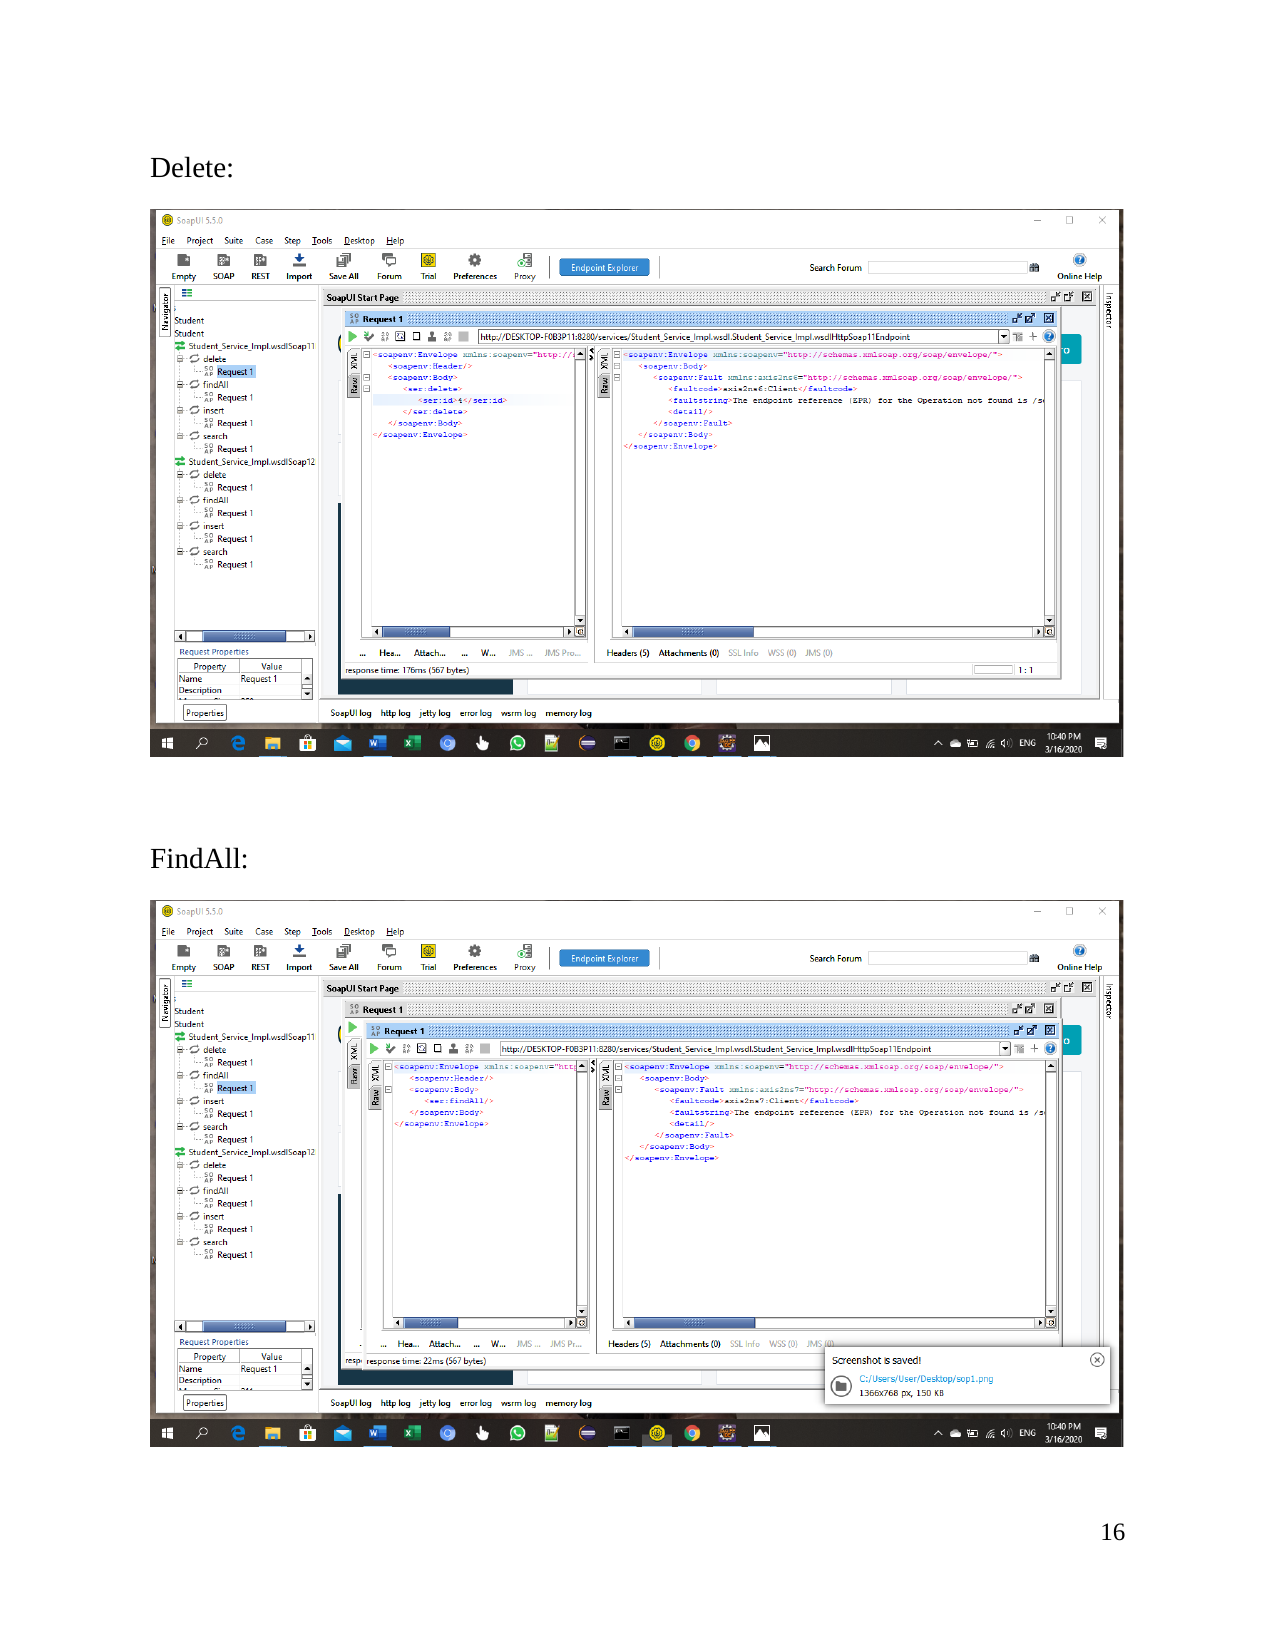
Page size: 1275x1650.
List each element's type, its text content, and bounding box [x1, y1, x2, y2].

picture [150, 209, 1124, 757]
text FindAll: [150, 841, 1125, 874]
text Delete: [150, 150, 1125, 183]
picture [150, 900, 1124, 1447]
